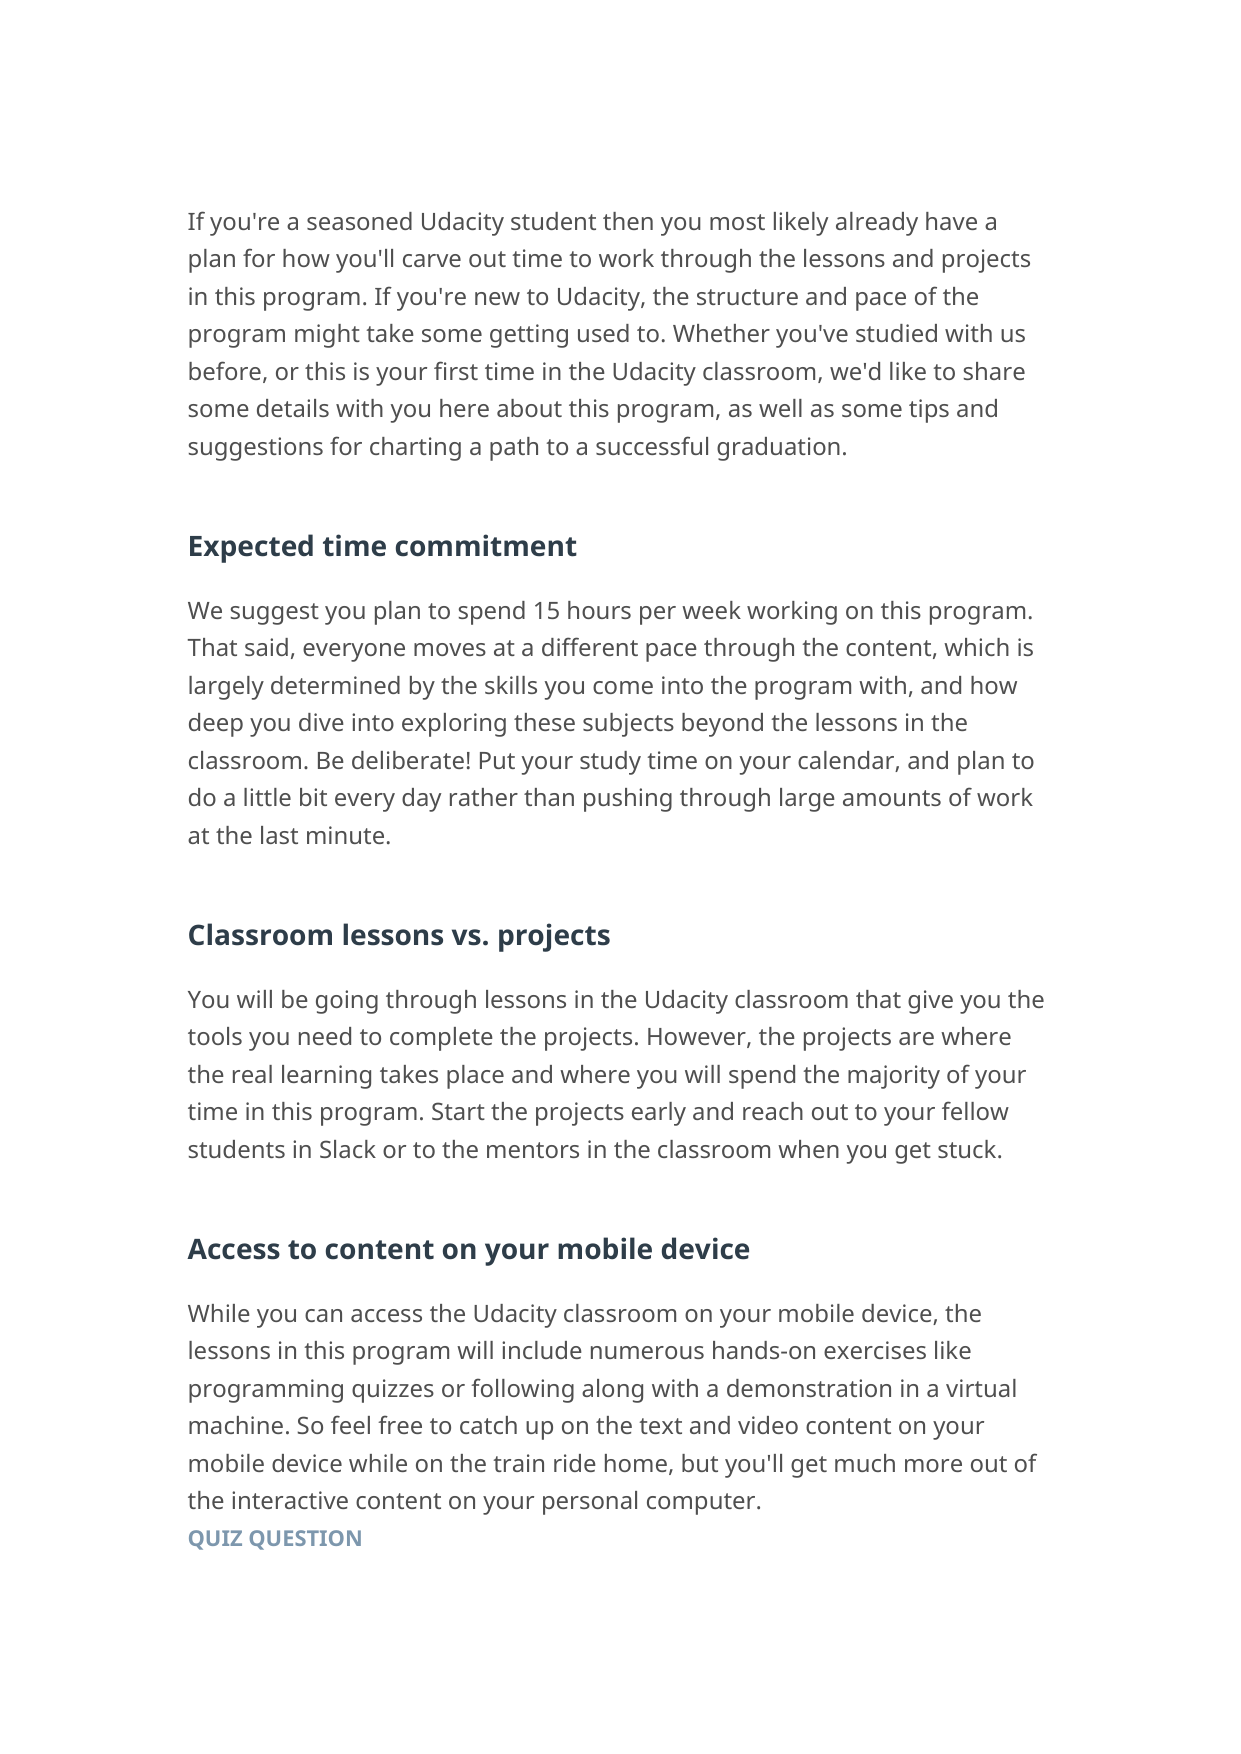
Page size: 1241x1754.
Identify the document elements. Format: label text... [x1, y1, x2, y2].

text While you can access the Udacity classroom on your mobile device, the lessons in this program will include numerous hands-on exercises like programming quizzes or following along with a demonstration in a virtual machine. So feel free to catch up on the text and video content on your mobile device while on the train ride home, but you'll get much more out of the interactive content on your personal computer. [187, 1294, 1053, 1519]
text Access to content on your mobile device [187, 1211, 1053, 1286]
text If you're a seasoned Udacity student then you most likely already have a plan for how you'll carve out time to work through the lessons and projects in this program. If you're new to Udacity, the structure and pace of the program might take some getting used to. Whether you've studied with us before, or this is your first time in the Udacity classroom, we'd like to share some details with you here about this program, as well as some tips and suggestions for charting a path to a successful graduation. [187, 202, 1053, 464]
text We suggest you plan to spend 15 hours per week working on this program. That said, everyone moves at a different pace through the content, which is largely determined by the skills you come into the program with, and how deep you dive into exploring these subjects beyond the lessons in the classroom. Be deliberate! Put your study time on your calendar, and plan to do a little bit every day rather than pushing through large amounts of work at the last minute. [187, 591, 1053, 853]
text QUIZ QUESTION [187, 1519, 1053, 1557]
text Expected time commitment [187, 508, 1053, 583]
text Classroom lessons vs. projects [187, 897, 1053, 972]
text You will be going through lessons in the Udacity classroom that give you the tools you need to complete the projects. However, the projects are where the real learning takes place and where you will spend the majority of your time in this program. Start the projects early and reach out to your fellow students in Slack or to the mentors in the classroom when you get stuck. [187, 980, 1053, 1168]
